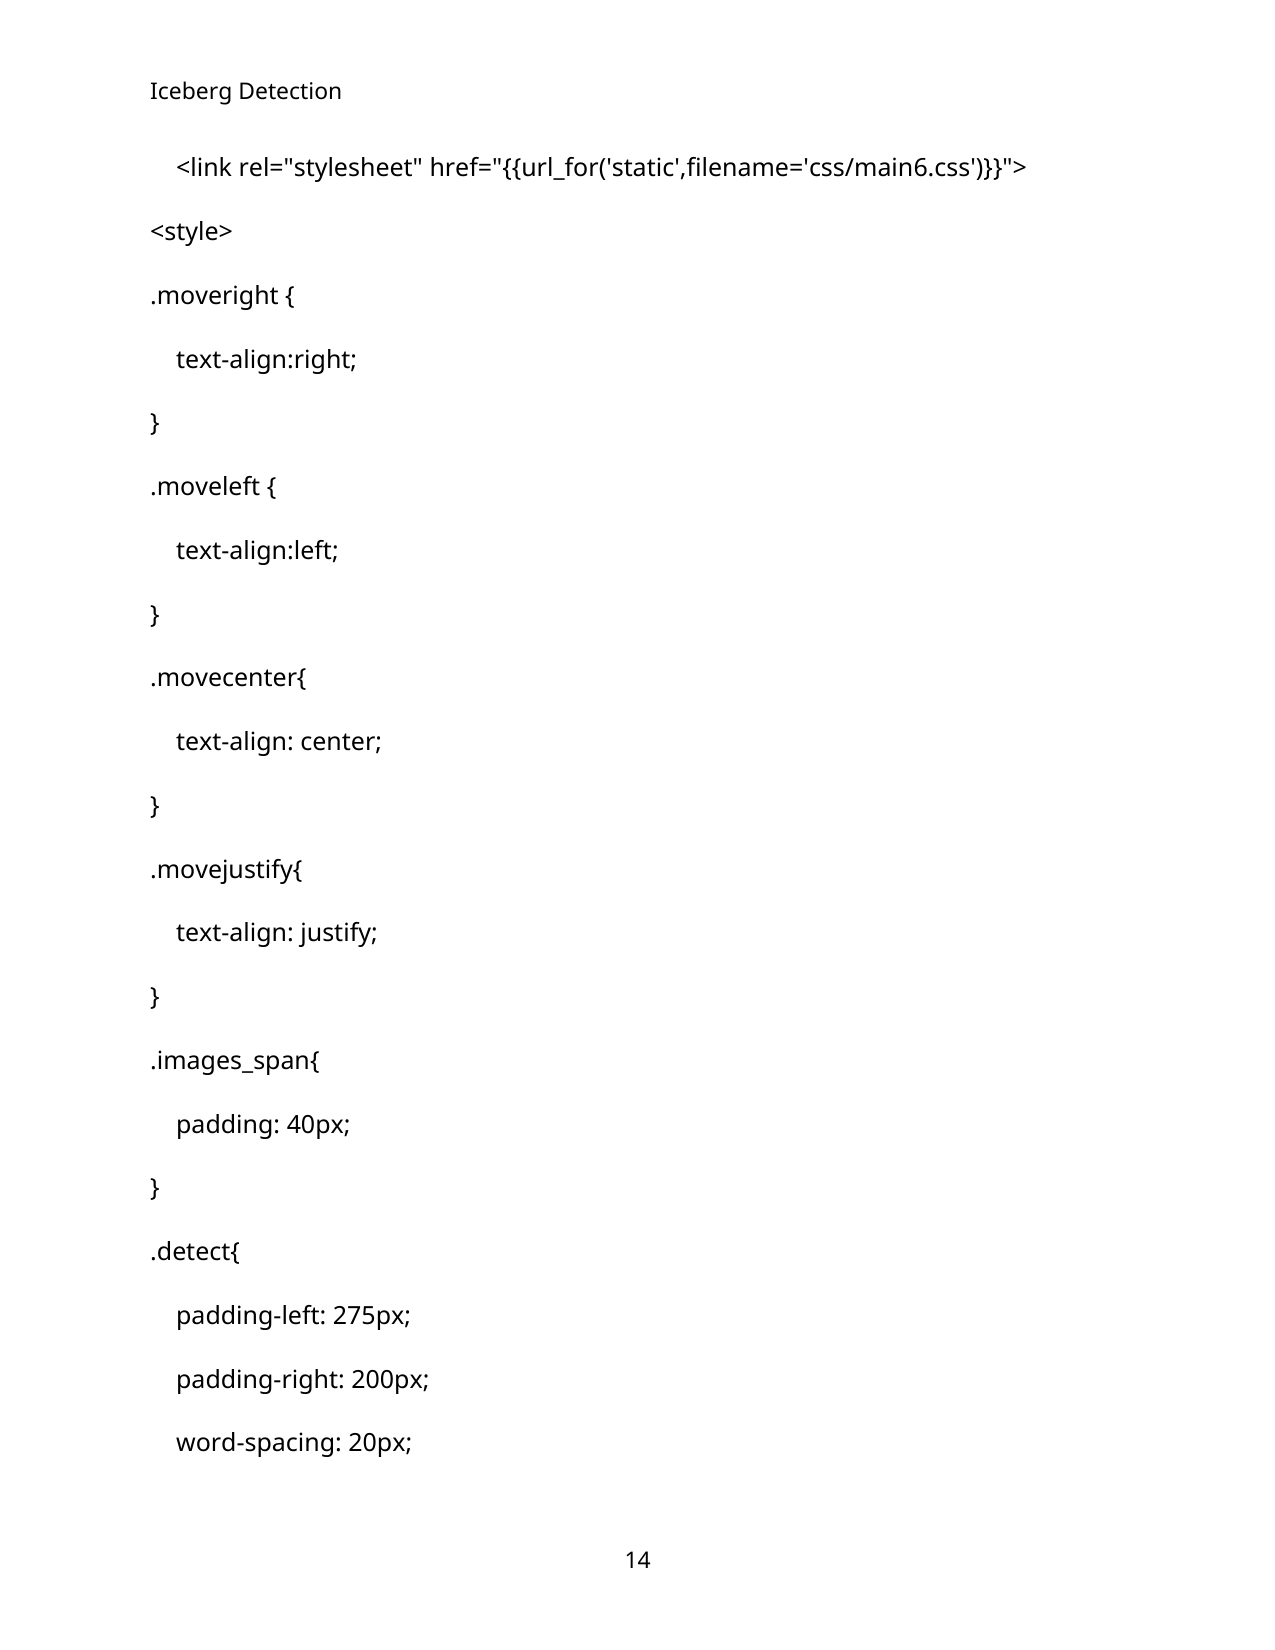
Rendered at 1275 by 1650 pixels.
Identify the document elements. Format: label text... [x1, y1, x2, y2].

text } [150, 405, 1125, 439]
text } [150, 979, 1125, 1013]
text .detect{ [150, 1234, 1125, 1268]
text .images_span{ [150, 1042, 1125, 1077]
text text-align: center; [150, 724, 1125, 758]
text padding-left: 275px; [150, 1297, 1125, 1332]
text padding-right: 200px; [150, 1361, 1125, 1395]
text padding: 40px; [150, 1106, 1125, 1140]
text } [150, 787, 1125, 822]
text <link rel="stylesheet" href="{{url_for('static',filename='css/main6.css')}}"> [150, 150, 1125, 184]
text text-align:right; [150, 341, 1125, 375]
text .movecenter{ [150, 660, 1125, 694]
text .moveleft { [150, 469, 1125, 503]
text } [150, 1170, 1125, 1204]
text .movejustify{ [150, 851, 1125, 885]
text text-align: justify; [150, 915, 1125, 949]
text .moveright { [150, 277, 1125, 312]
text <style> [150, 214, 1125, 248]
text text-align:left; [150, 532, 1125, 567]
text word-spacing: 20px; [150, 1425, 1125, 1459]
text } [150, 596, 1125, 630]
